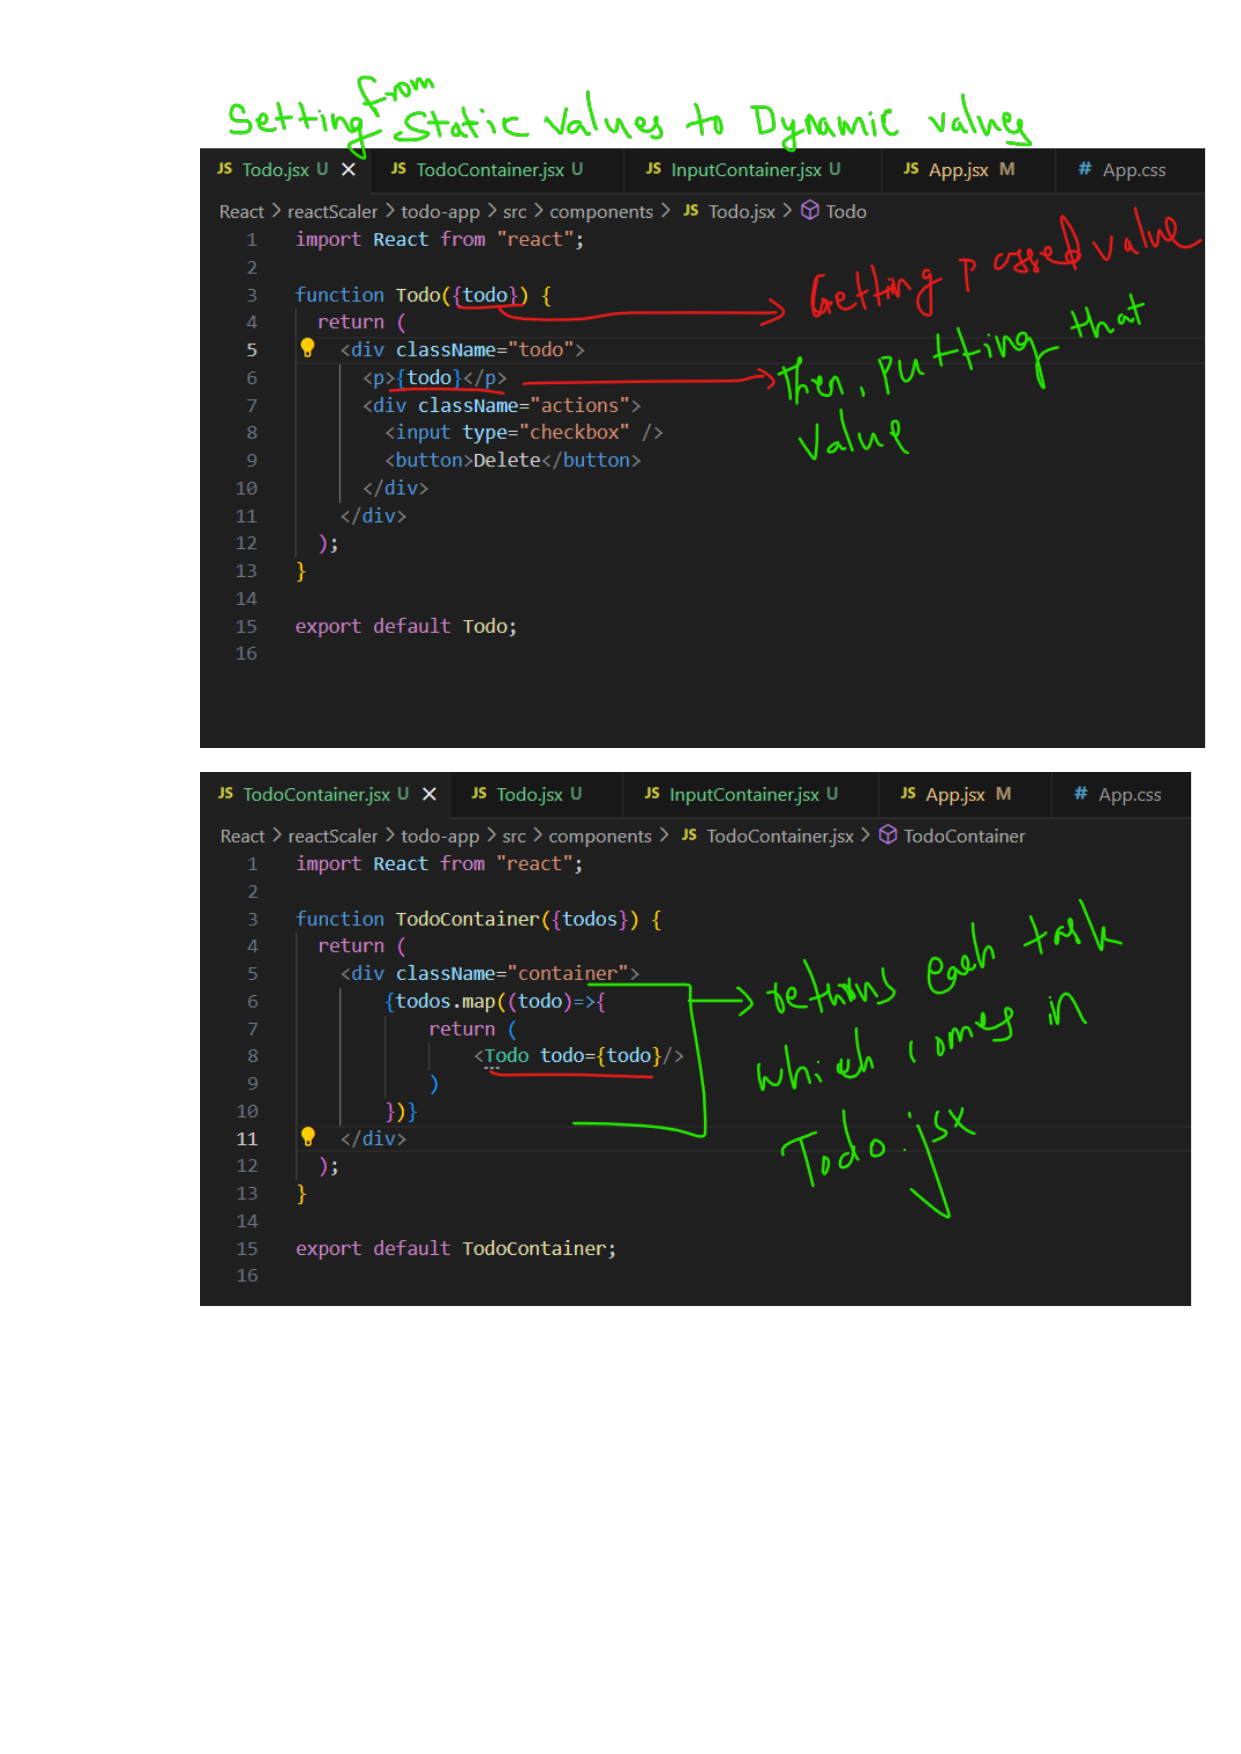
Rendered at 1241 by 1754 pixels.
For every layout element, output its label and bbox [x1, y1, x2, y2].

picture [200, 772, 1192, 1306]
picture [200, 75, 1206, 748]
